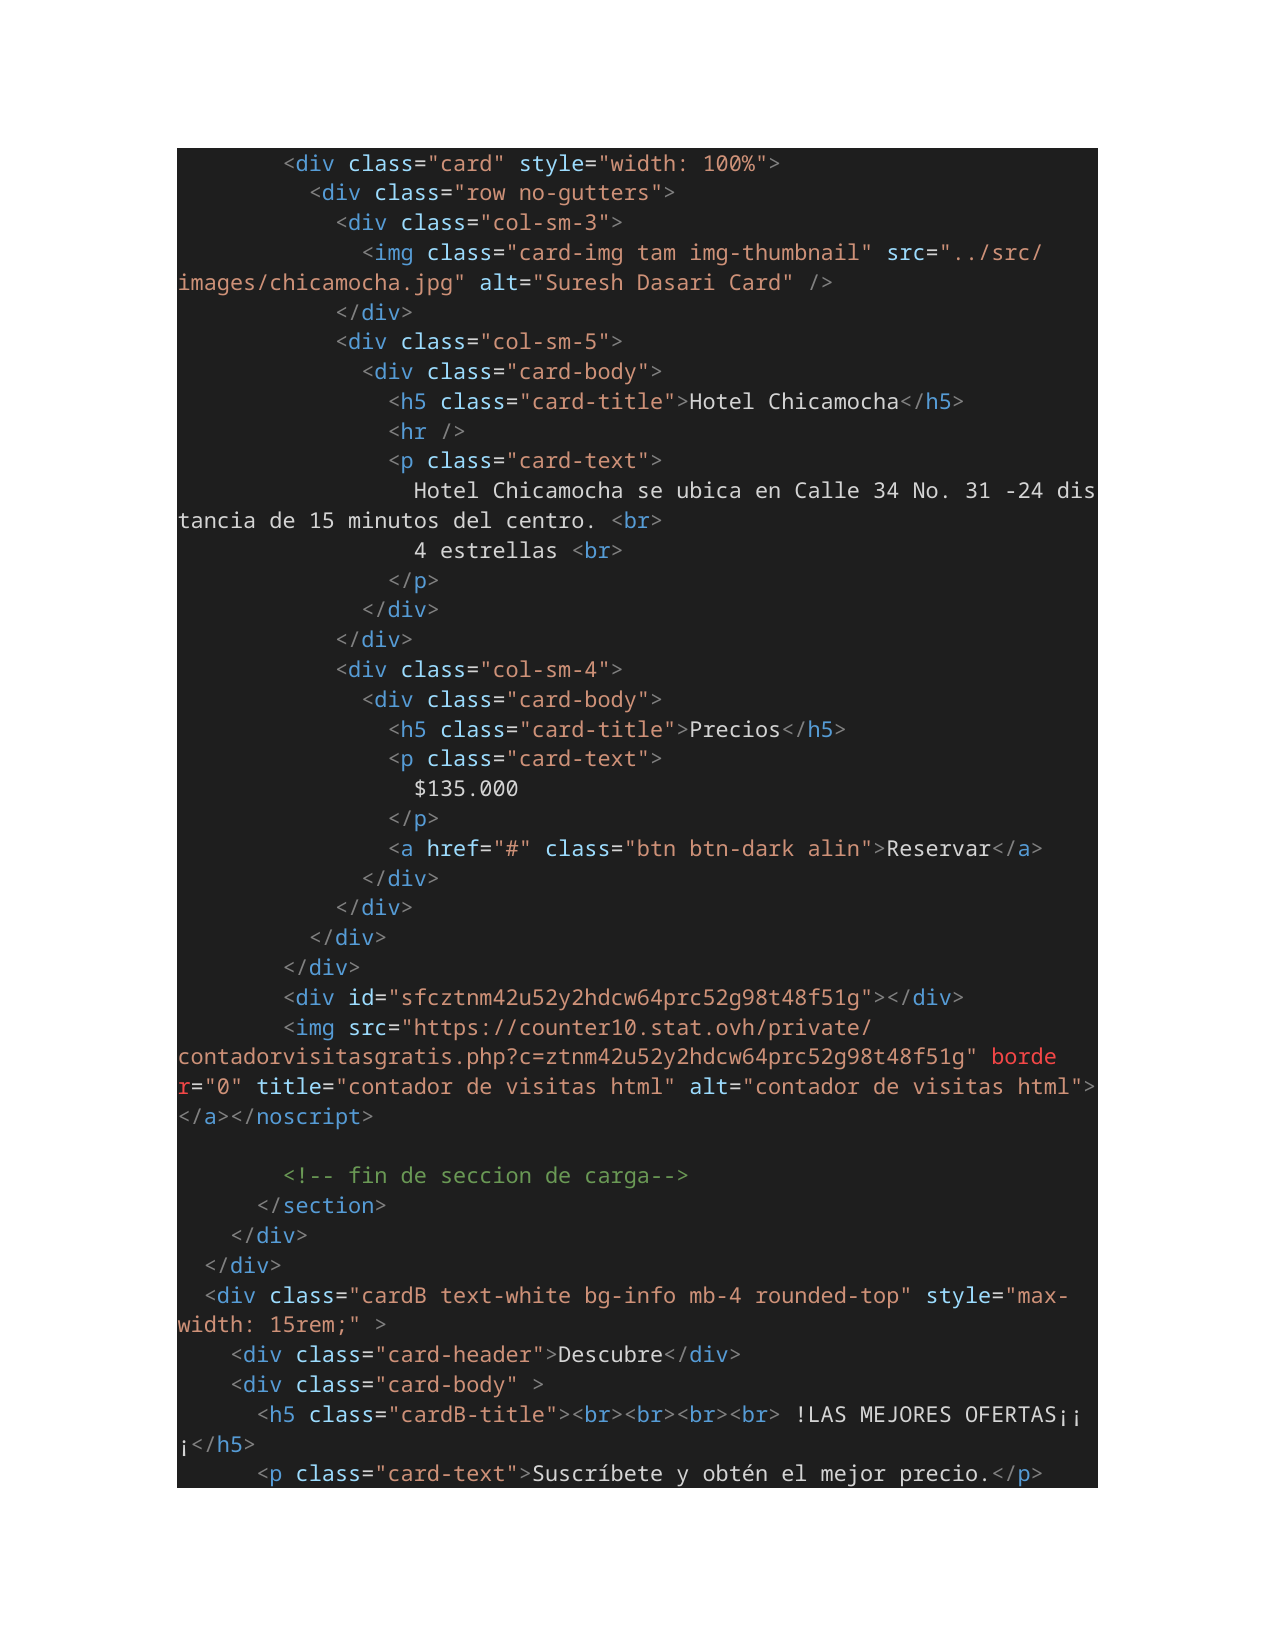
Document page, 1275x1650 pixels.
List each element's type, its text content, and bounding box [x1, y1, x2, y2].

text <div class="card" style="width: 100%"> [177, 148, 1098, 177]
text <p class="card-text"> [177, 743, 1098, 773]
text <img class="card-img tam img-thumbnail" src="../src/images/chicamocha.jpg" alt="Suresh Dasari Card" /> [177, 237, 1098, 297]
text $135.000 [177, 773, 1098, 803]
text <div class="card-header">Descubre</div> [177, 1339, 1098, 1369]
text <a href="#" class="btn btn-dark alin">Reservar</a> [177, 833, 1098, 863]
text </div> [177, 1250, 1098, 1280]
text </div> [177, 594, 1098, 624]
text </div> [177, 952, 1098, 982]
text </p> [177, 565, 1098, 594]
text <div class="row no-gutters"> [177, 177, 1098, 207]
text <div class="cardB text-white bg-info mb-4 rounded-top" style="max-width: 15rem;" > [177, 1280, 1098, 1339]
text </div> [177, 624, 1098, 654]
text </div> [177, 297, 1098, 326]
text </p> [177, 803, 1098, 833]
text </section> [177, 1190, 1098, 1220]
text </div> [177, 892, 1098, 922]
text <img src="https://counter10.stat.ovh/private/contadorvisitasgratis.php?c=ztnm42u52y2hdcw64prc52g98t48f51g" border="0" title="contador de visitas html" alt="contador de visitas html"></a></noscript> [177, 1012, 1098, 1131]
text </div> [177, 863, 1098, 892]
text <h5 class="cardB-title"><br><br><br><br> !LAS MEJORES OFERTAS¡¡¡</h5> [177, 1399, 1098, 1458]
text <p class="card-text">Suscríbete y obtén el mejor precio.</p> [177, 1458, 1098, 1488]
text </div> [177, 1220, 1098, 1250]
text <div class="card-body"> [177, 684, 1098, 714]
text 4 estrellas <br> [177, 535, 1098, 565]
text <div class="card-body" > [177, 1369, 1098, 1399]
text <div class="col-sm-5"> [177, 326, 1098, 356]
text <p class="card-text"> [177, 446, 1098, 475]
text </div> [177, 922, 1098, 952]
text <div class="col-sm-3"> [177, 207, 1098, 237]
text <h5 class="card-title">Hotel Chicamocha</h5> [177, 386, 1098, 416]
text <div class="col-sm-4"> [177, 654, 1098, 684]
text <hr /> [177, 416, 1098, 446]
text <div id="sfcztnm42u52y2hdcw64prc52g98t48f51g"></div> [177, 982, 1098, 1012]
text <div class="card-body"> [177, 356, 1098, 386]
text <h5 class="card-title">Precios</h5> [177, 714, 1098, 743]
text Hotel Chicamocha se ubica en Calle 34 No. 31 -24 distancia de 15 minutos del centro. <br> [177, 475, 1098, 535]
text <!-- fin de seccion de carga--> [177, 1161, 1098, 1190]
